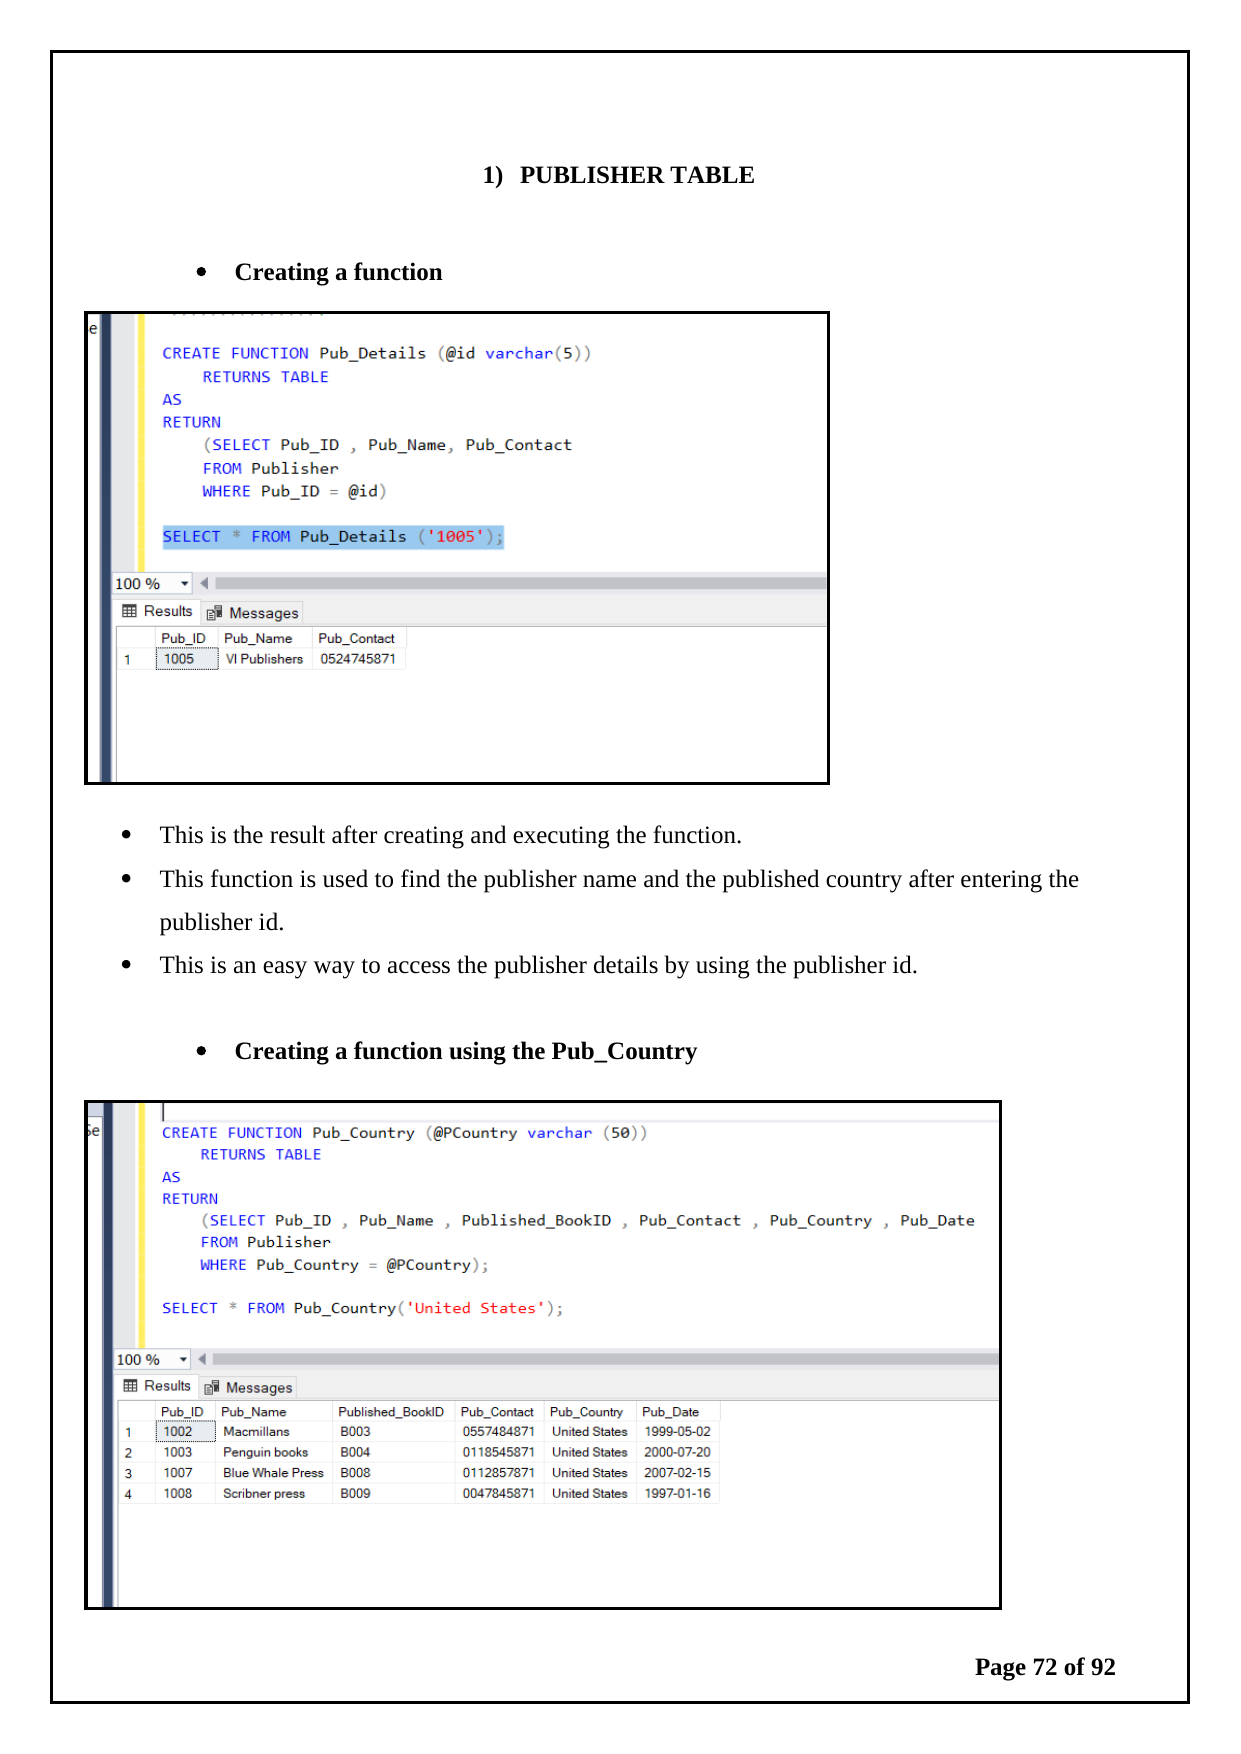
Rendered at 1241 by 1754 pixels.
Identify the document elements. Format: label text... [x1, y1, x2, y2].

list This is an easy way to access the publisher details by using the publisher id. [122, 950, 1116, 979]
list This is the result after creating and executing the function. [122, 821, 1116, 849]
picture [88, 1103, 999, 1607]
list This function is used to find the publisher name and the published country after entering the publisher id. [122, 864, 1116, 936]
list Creating a function [197, 257, 1116, 286]
picture [88, 314, 827, 782]
subtitle PUBLISHER TABLE [122, 160, 1116, 189]
list Creating a function using the Pub_Country [197, 1036, 1116, 1065]
